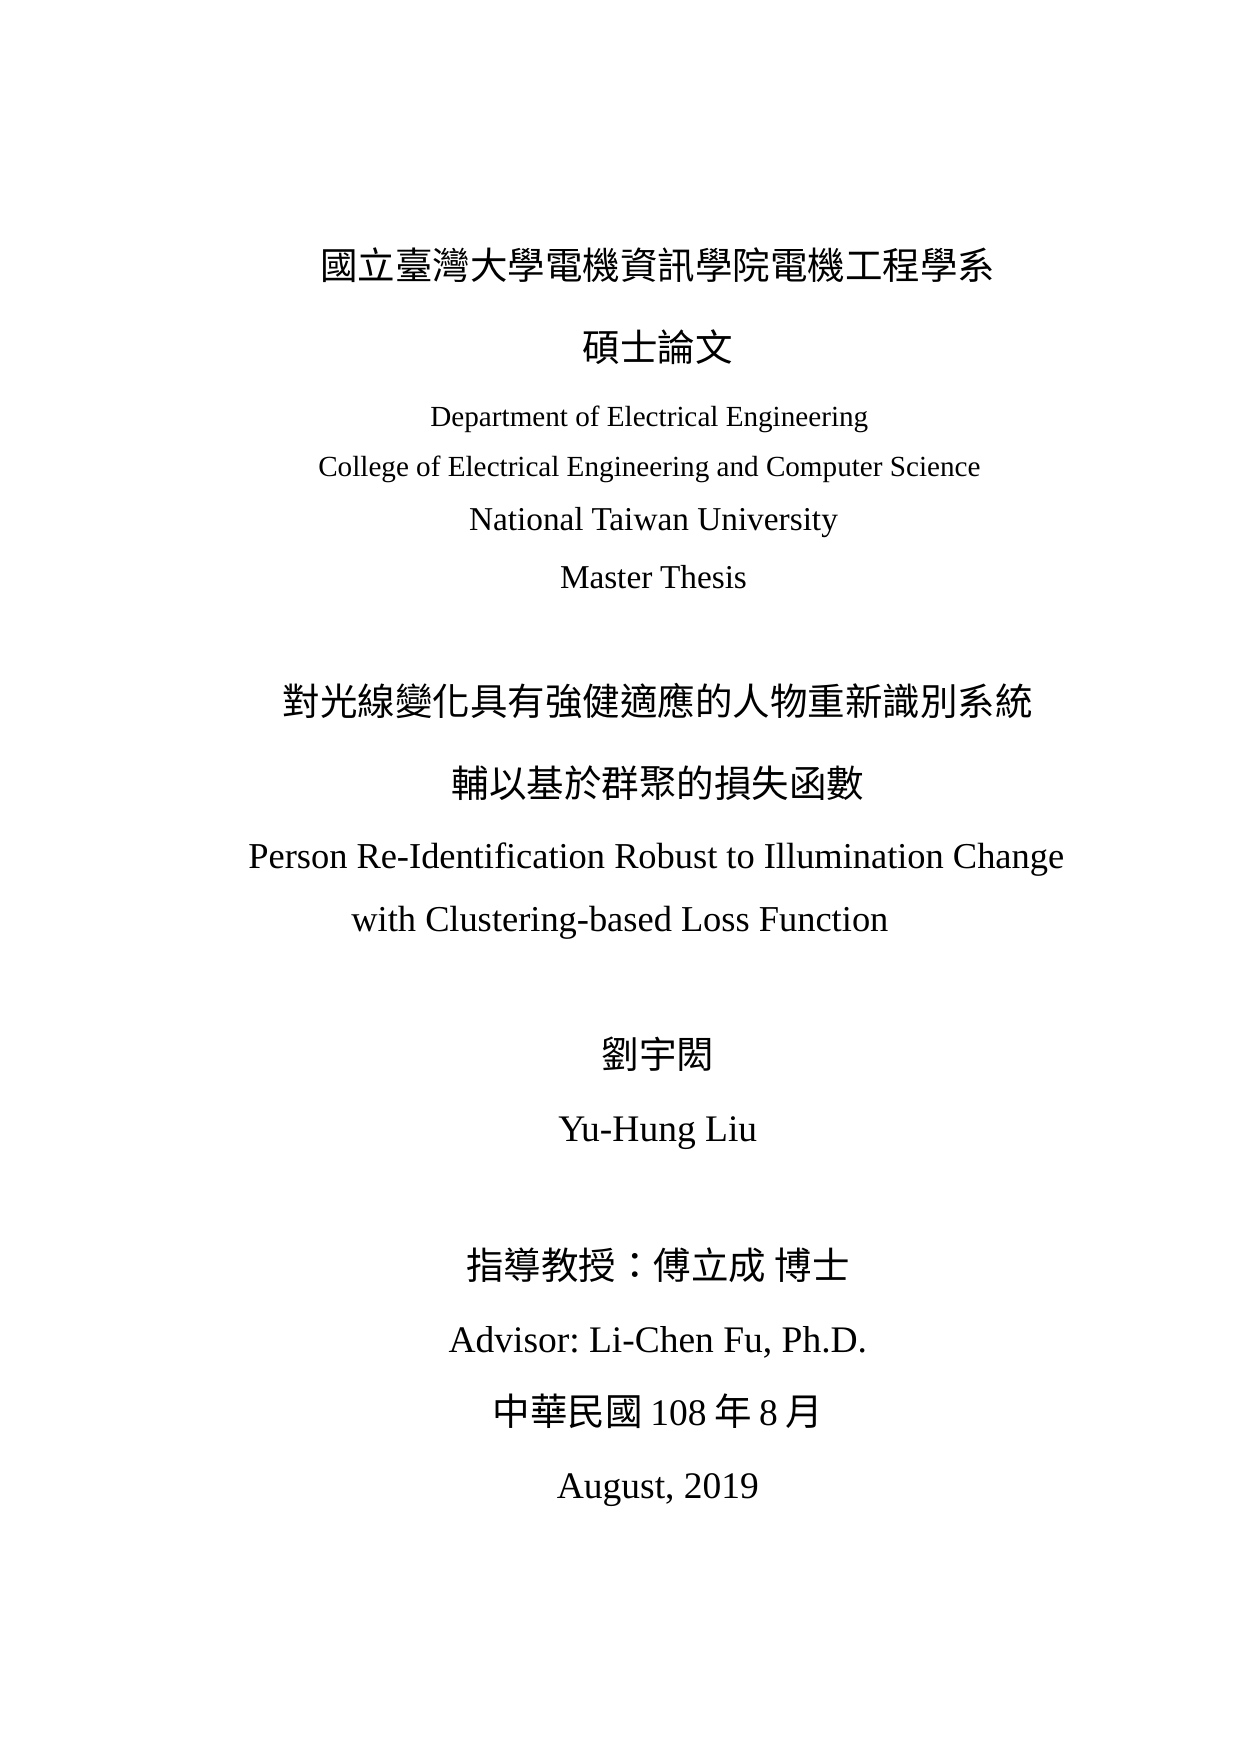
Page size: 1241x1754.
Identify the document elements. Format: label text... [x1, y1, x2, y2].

text 指導教授：傅立成 博士 [143, 1236, 1097, 1290]
text Master Thesis [143, 557, 1097, 595]
text 劉宇閎 [143, 1025, 1097, 1079]
text 對光線變化具有強健適應的人物重新識別系統 [143, 672, 1097, 726]
text August, 2019 [143, 1463, 1097, 1507]
text 中華民國108年8月 [143, 1382, 1097, 1436]
text Advisor: Li-Chen Fu, Ph.D. [143, 1317, 1097, 1361]
text College of Electrical Engineering and Computer Science [143, 449, 1097, 483]
text 碩士論文 [143, 318, 1097, 372]
text Yu-Hung Liu [143, 1107, 1097, 1150]
text 國立臺灣大學電機資訊學院電機工程學系 [143, 236, 1097, 291]
text 輔以基於群聚的損失函數 [143, 753, 1097, 808]
text National Taiwan University [143, 499, 1097, 538]
text Person Re-Identification Robust to Illumination Change with Clustering-based Loss Function [143, 835, 1097, 940]
text Department of Electrical Engineering [143, 399, 1097, 432]
